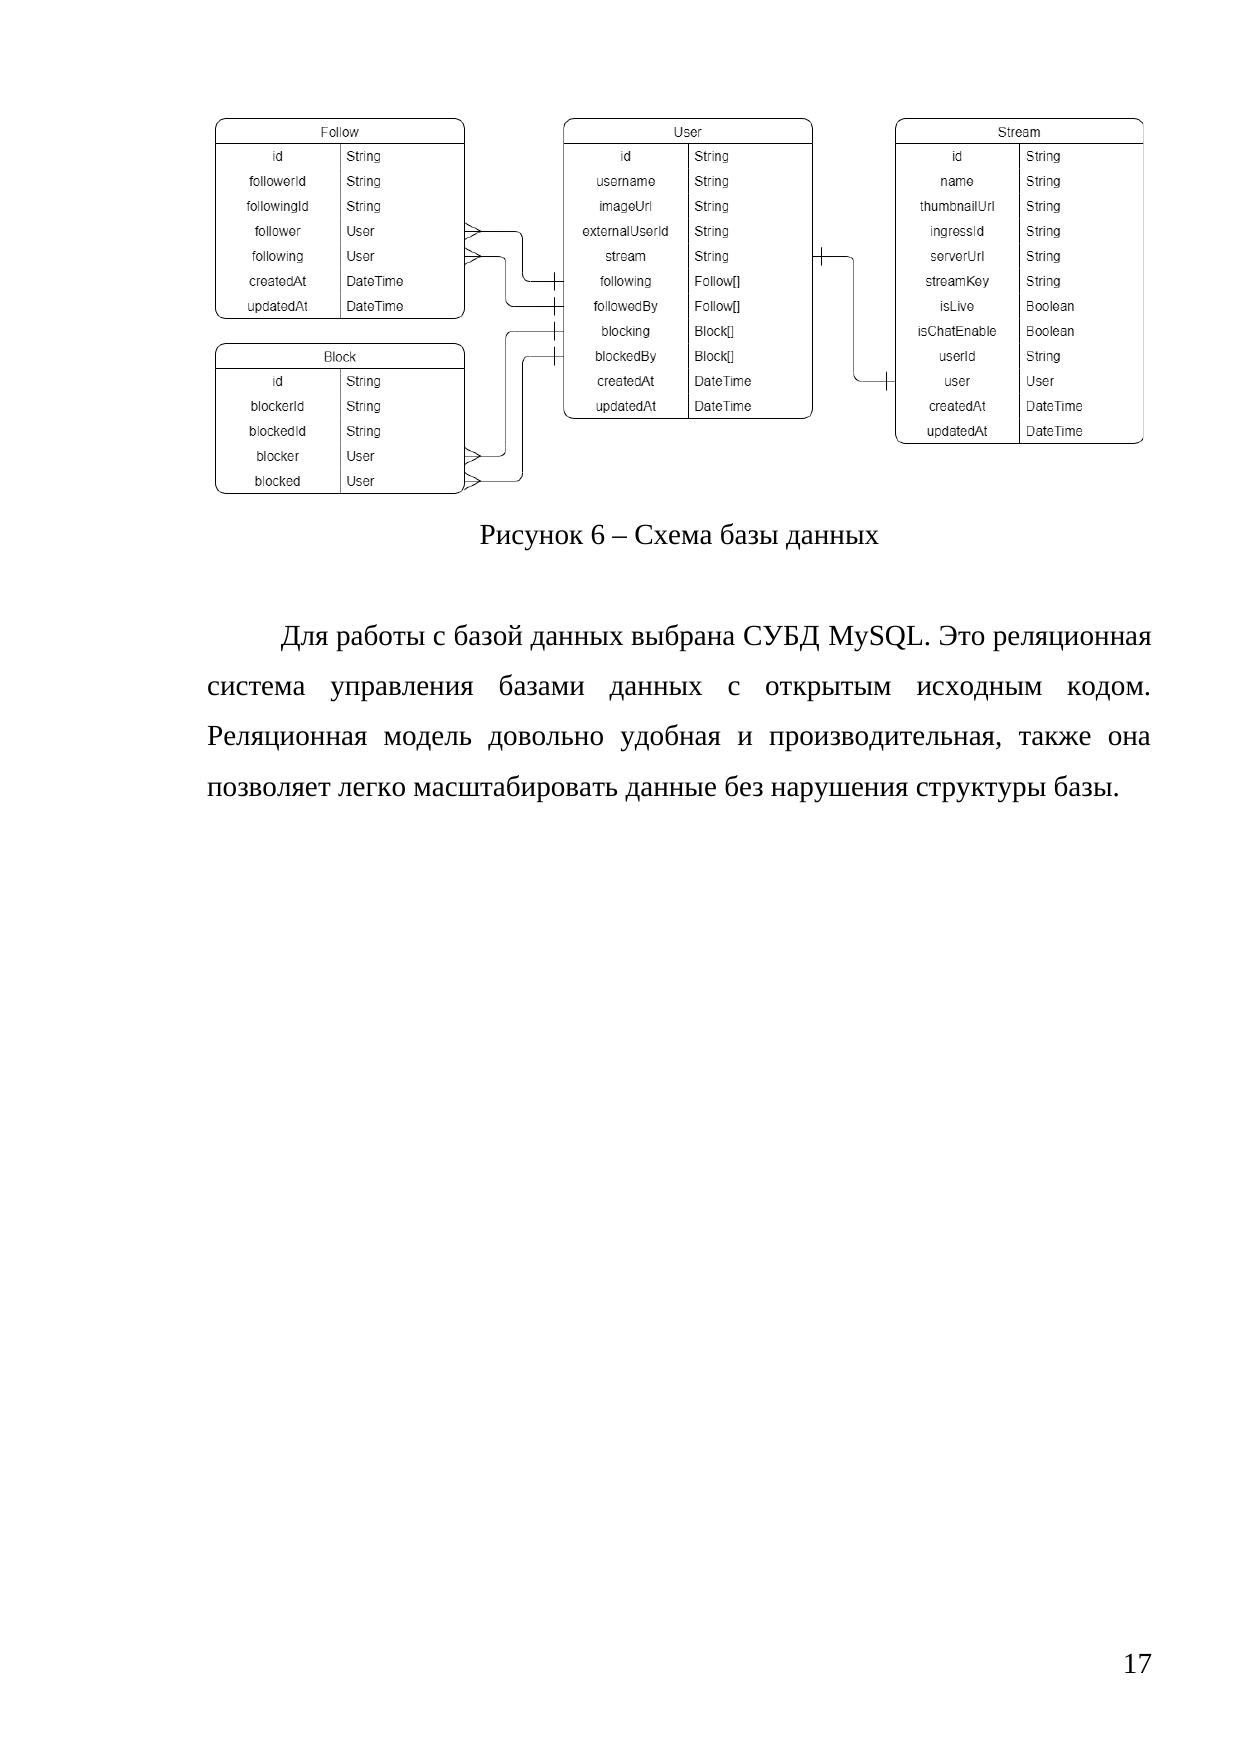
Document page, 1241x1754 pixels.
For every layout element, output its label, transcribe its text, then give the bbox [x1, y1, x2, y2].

text Рисунок 6 – Схема базы данных [207, 517, 1152, 551]
picture [215, 118, 1144, 501]
text Для работы с базой данных выбрана СУБД MySQL. Это реляционная система управления базами данных с открытым исходным кодом. Реляционная модель довольно удобная и производительная, также она позволяет легко масштабировать данные без нарушения структуры базы. [207, 618, 1152, 802]
